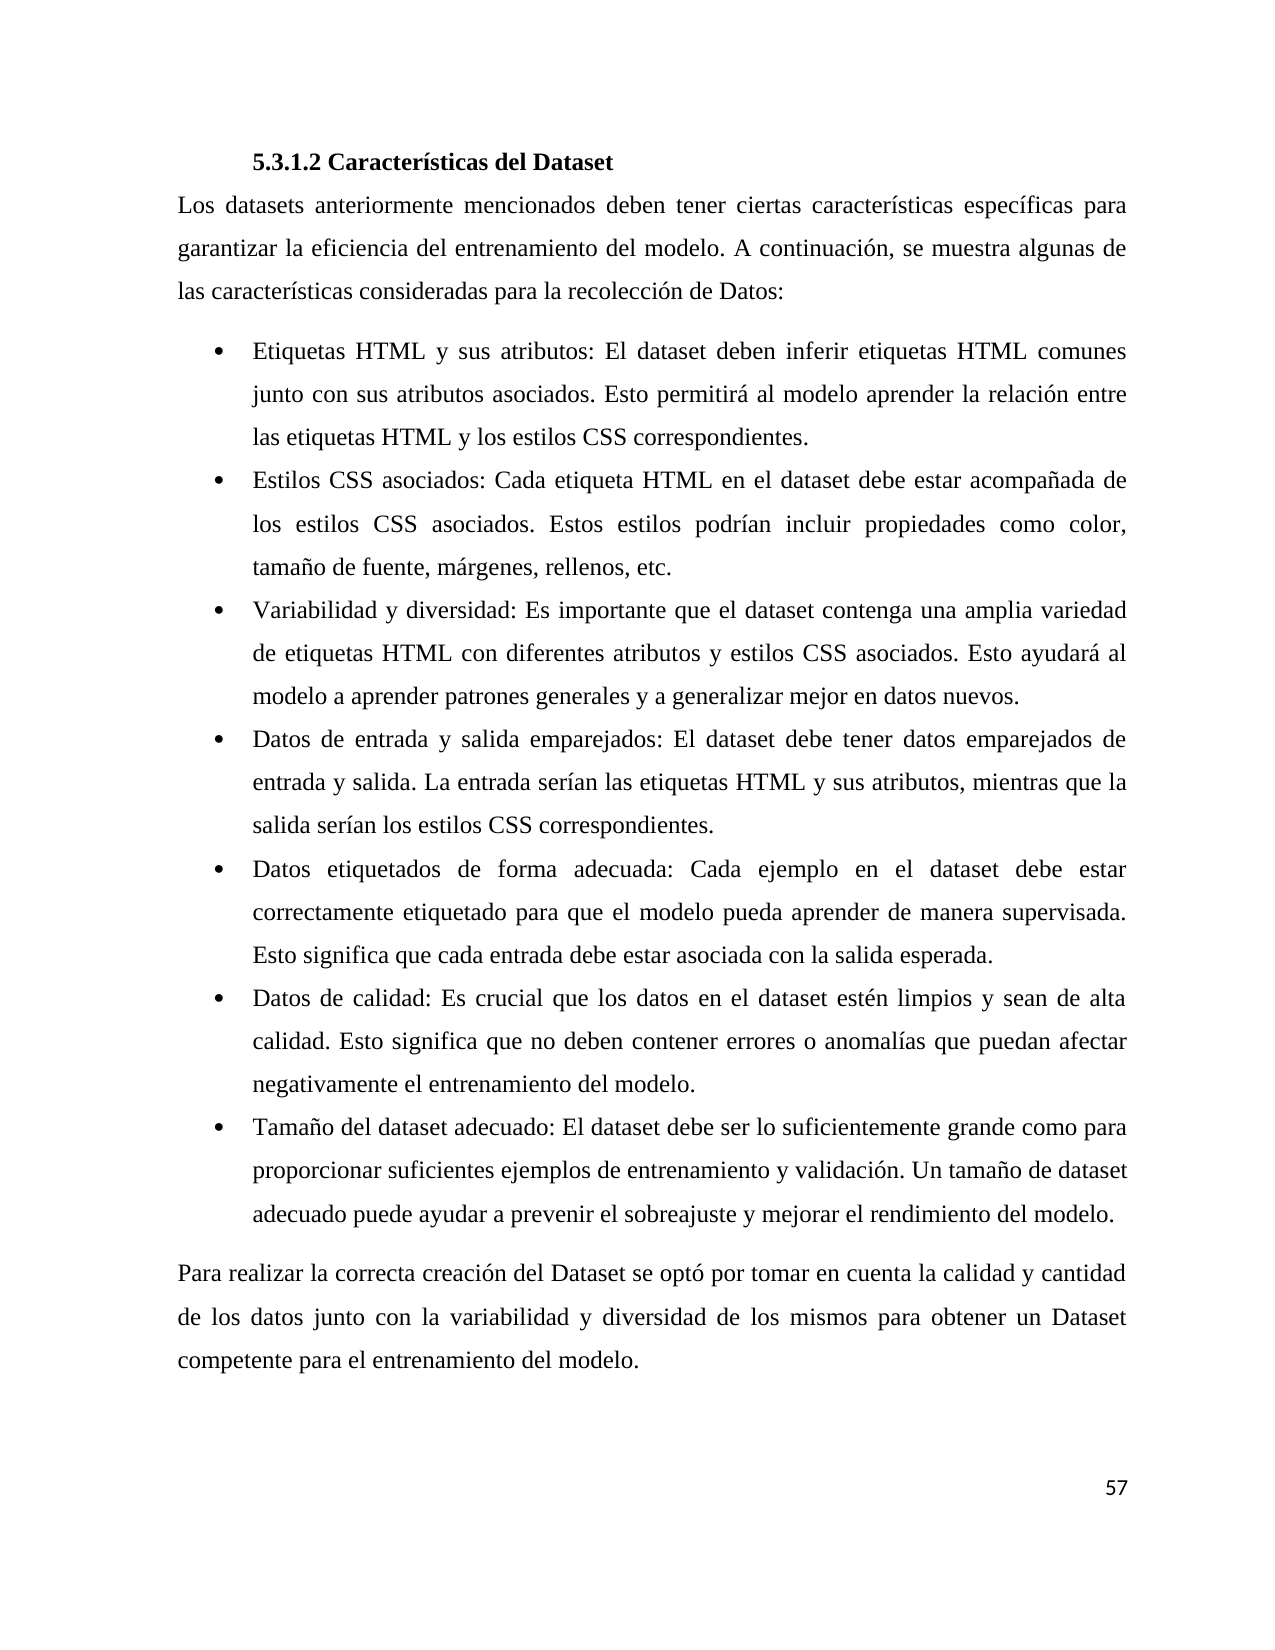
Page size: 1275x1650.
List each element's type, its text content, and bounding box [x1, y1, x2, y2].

list Estilos CSS asociados: Cada etiqueta HTML en el dataset debe estar acompañada de los estilos CSS asociados. Estos estilos podrían incluir propiedades como color, tamaño de fuente, márgenes, rellenos, etc. [215, 466, 1128, 581]
list Etiquetas HTML y sus atributos: El dataset deben inferir etiquetas HTML comunes junto con sus atributos asociados. Esto permitirá al modelo aprender la relación entre las etiquetas HTML y los estilos CSS correspondientes. [215, 336, 1128, 451]
subtitle 5.3.1.2 Características del Dataset [177, 147, 1128, 176]
list Tamaño del dataset adecuado: El dataset debe ser lo suficientemente grande como para proporcionar suficientes ejemplos de entrenamiento y validación. Un tamaño de dataset adecuado puede ayudar a prevenir el sobreajuste y mejorar el rendimiento del modelo. [215, 1112, 1128, 1227]
text Para realizar la correcta creación del Dataset se optó por tomar en cuenta la calidad y cantidad de los datos junto con la variabilidad y diversidad de los mismos para obtener un Dataset competente para el entrenamiento del modelo. [177, 1258, 1128, 1373]
list Datos etiquetados de forma adecuada: Cada ejemplo en el dataset debe estar correctamente etiquetado para que el modelo pueda aprender de manera supervisada. Esto significa que cada entrada debe estar asociada con la salida esperada. [215, 854, 1128, 969]
list Datos de calidad: Es crucial que los datos en el dataset estén limpios y sean de alta calidad. Esto significa que no deben contener errores o anomalías que puedan afectar negativamente el entrenamiento del modelo. [215, 983, 1128, 1098]
list Datos de entrada y salida emparejados: El dataset debe tener datos emparejados de entrada y salida. La entrada serían las etiquetas HTML y sus atributos, mientras que la salida serían los estilos CSS correspondientes. [215, 724, 1128, 839]
text Los datasets anteriormente mencionados deben tener ciertas características específicas para garantizar la eficiencia del entrenamiento del modelo. A continuación, se muestra algunas de las características consideradas para la recolección de Datos: [177, 190, 1128, 305]
list Variabilidad y diversidad: Es importante que el dataset contenga una amplia variedad de etiquetas HTML con diferentes atributos y estilos CSS asociados. Esto ayudará al modelo a aprender patrones generales y a generalizar mejor en datos nuevos. [215, 595, 1128, 710]
